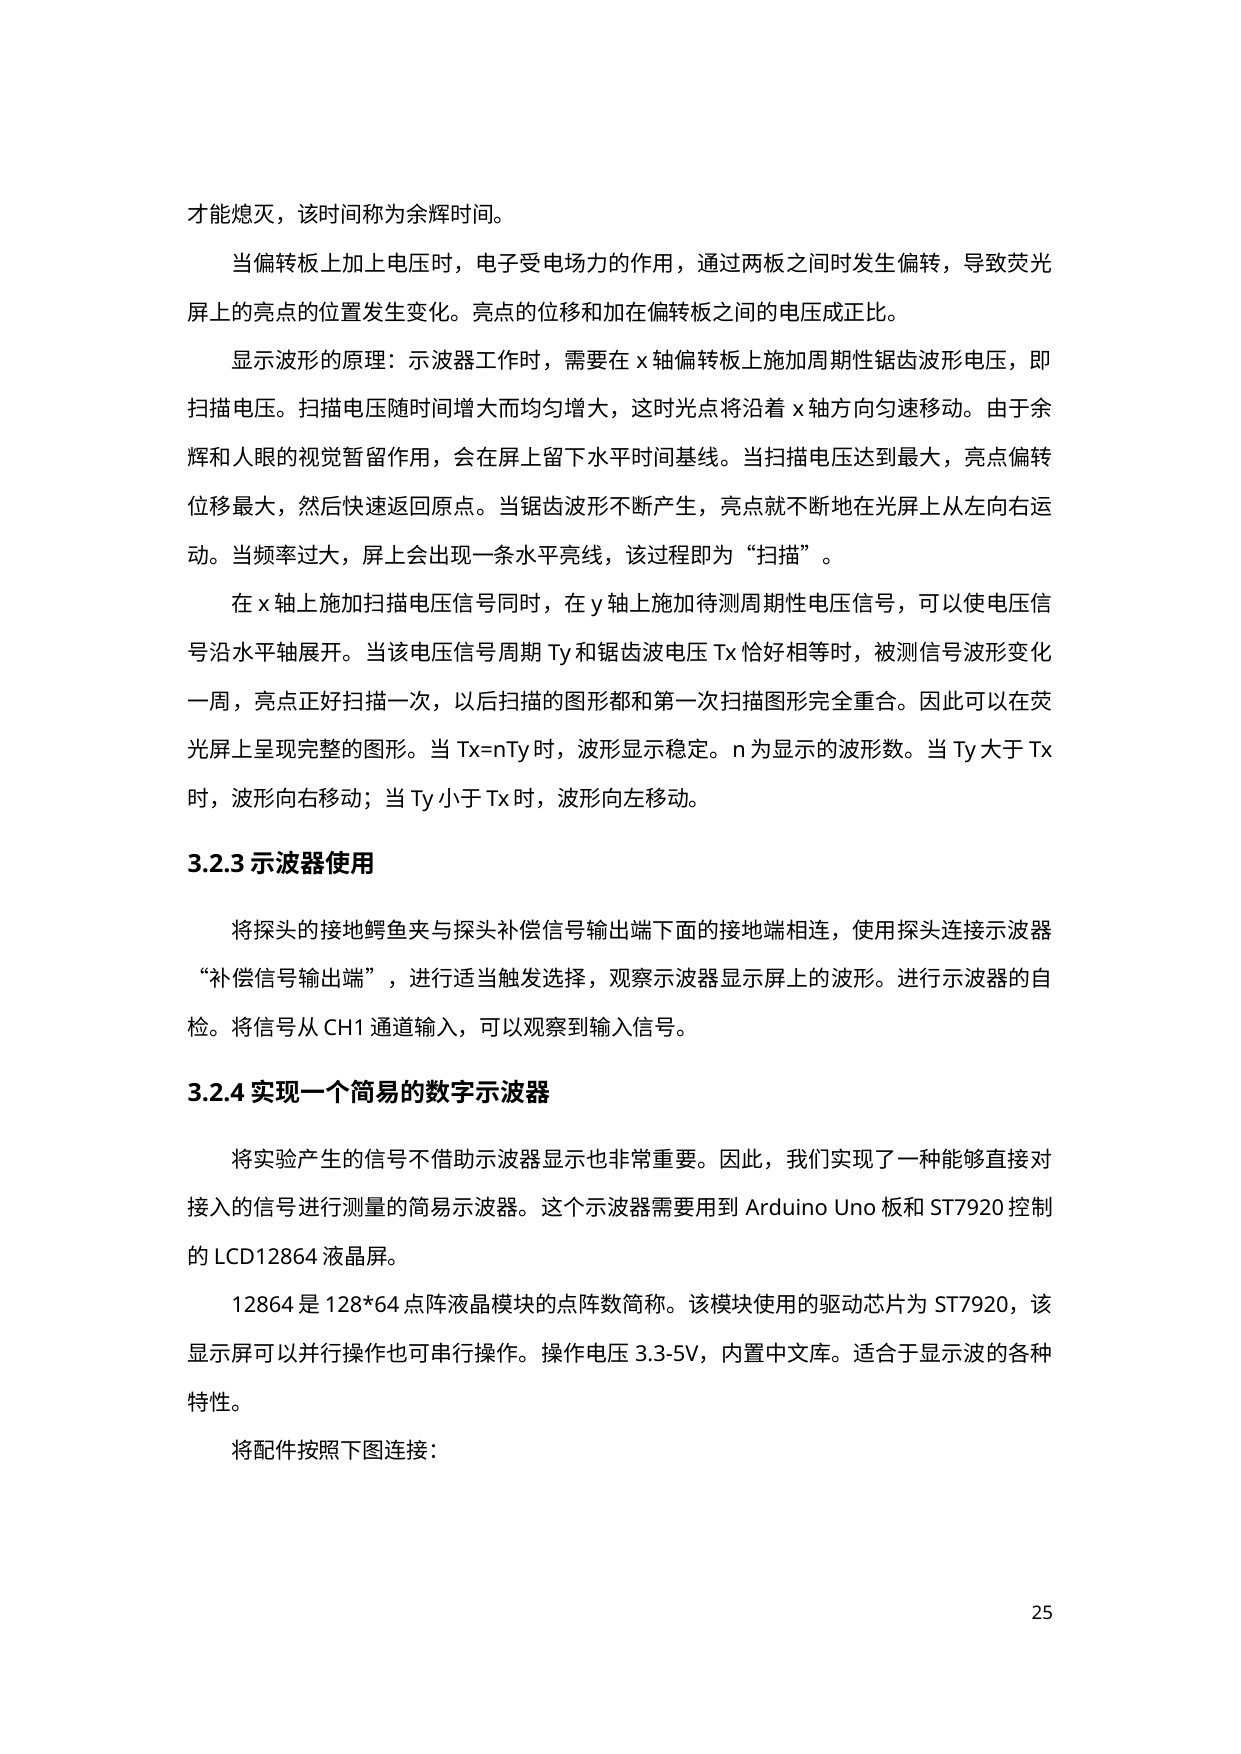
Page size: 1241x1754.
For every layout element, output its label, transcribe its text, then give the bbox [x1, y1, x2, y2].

text 12864是128*64点阵液晶模块的点阵数简称。该模块使用的驱动芯片为ST7920，该显示屏可以并行操作也可串行操作。操作电压3.3-5V，内置中文库。适合于显示波的各种特性。 [187, 1287, 1053, 1417]
text 显示波形的原理：示波器工作时，需要在x轴偏转板上施加周期性锯齿波形电压，即扫描电压。扫描电压随时间增大而均匀增大，这时光点将沿着x轴方向匀速移动。由于余辉和人眼的视觉暂留作用，会在屏上留下水平时间基线。当扫描电压达到最大，亮点偏转位移最大，然后快速返回原点。当锯齿波形不断产生，亮点就不断地在光屏上从左向右运动。当频率过大，屏上会出现一条水平亮线，该过程即为“扫描”。 [187, 342, 1053, 570]
text 3.2.3示波器使用 [187, 829, 1053, 894]
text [187, 197, 1053, 229]
text 在x轴上施加扫描电压信号同时，在y轴上施加待测周期性电压信号，可以使电压信号沿水平轴展开。当该电压信号周期Ty和锯齿波电压Tx恰好相等时，被测信号波形变化一周，亮点正好扫描一次，以后扫描的图形都和第一次扫描图形完全重合。因此可以在荧光屏上呈现完整的图形。当Tx=nTy时，波形显示稳定。n为显示的波形数。当Ty大于Tx时，波形向右移动；当Ty小于Tx时，波形向左移动。 [187, 586, 1053, 813]
text 将探头的接地鳄鱼夹与探头补偿信号输出端下面的接地端相连，使用探头连接示波器“补偿信号输出端”，进行适当触发选择，观察示波器显示屏上的波形。进行示波器的自检。将信号从CH1通道输入，可以观察到输入信号。 [187, 912, 1053, 1042]
text 将配件按照下图连接： [187, 1433, 1053, 1465]
text 当偏转板上加上电压时，电子受电场力的作用，通过两板之间时发生偏转，导致荧光屏上的亮点的位置发生变化。亮点的位移和加在偏转板之间的电压成正比。 [187, 245, 1053, 327]
text 将实验产生的信号不借助示波器显示也非常重要。因此，我们实现了一种能够直接对接入的信号进行测量的简易示波器。这个示波器需要用到Arduino Uno板和ST7920控制的LCD12864液晶屏。 [187, 1141, 1053, 1271]
text 3.2.4实现一个简易的数字示波器 [187, 1058, 1053, 1123]
